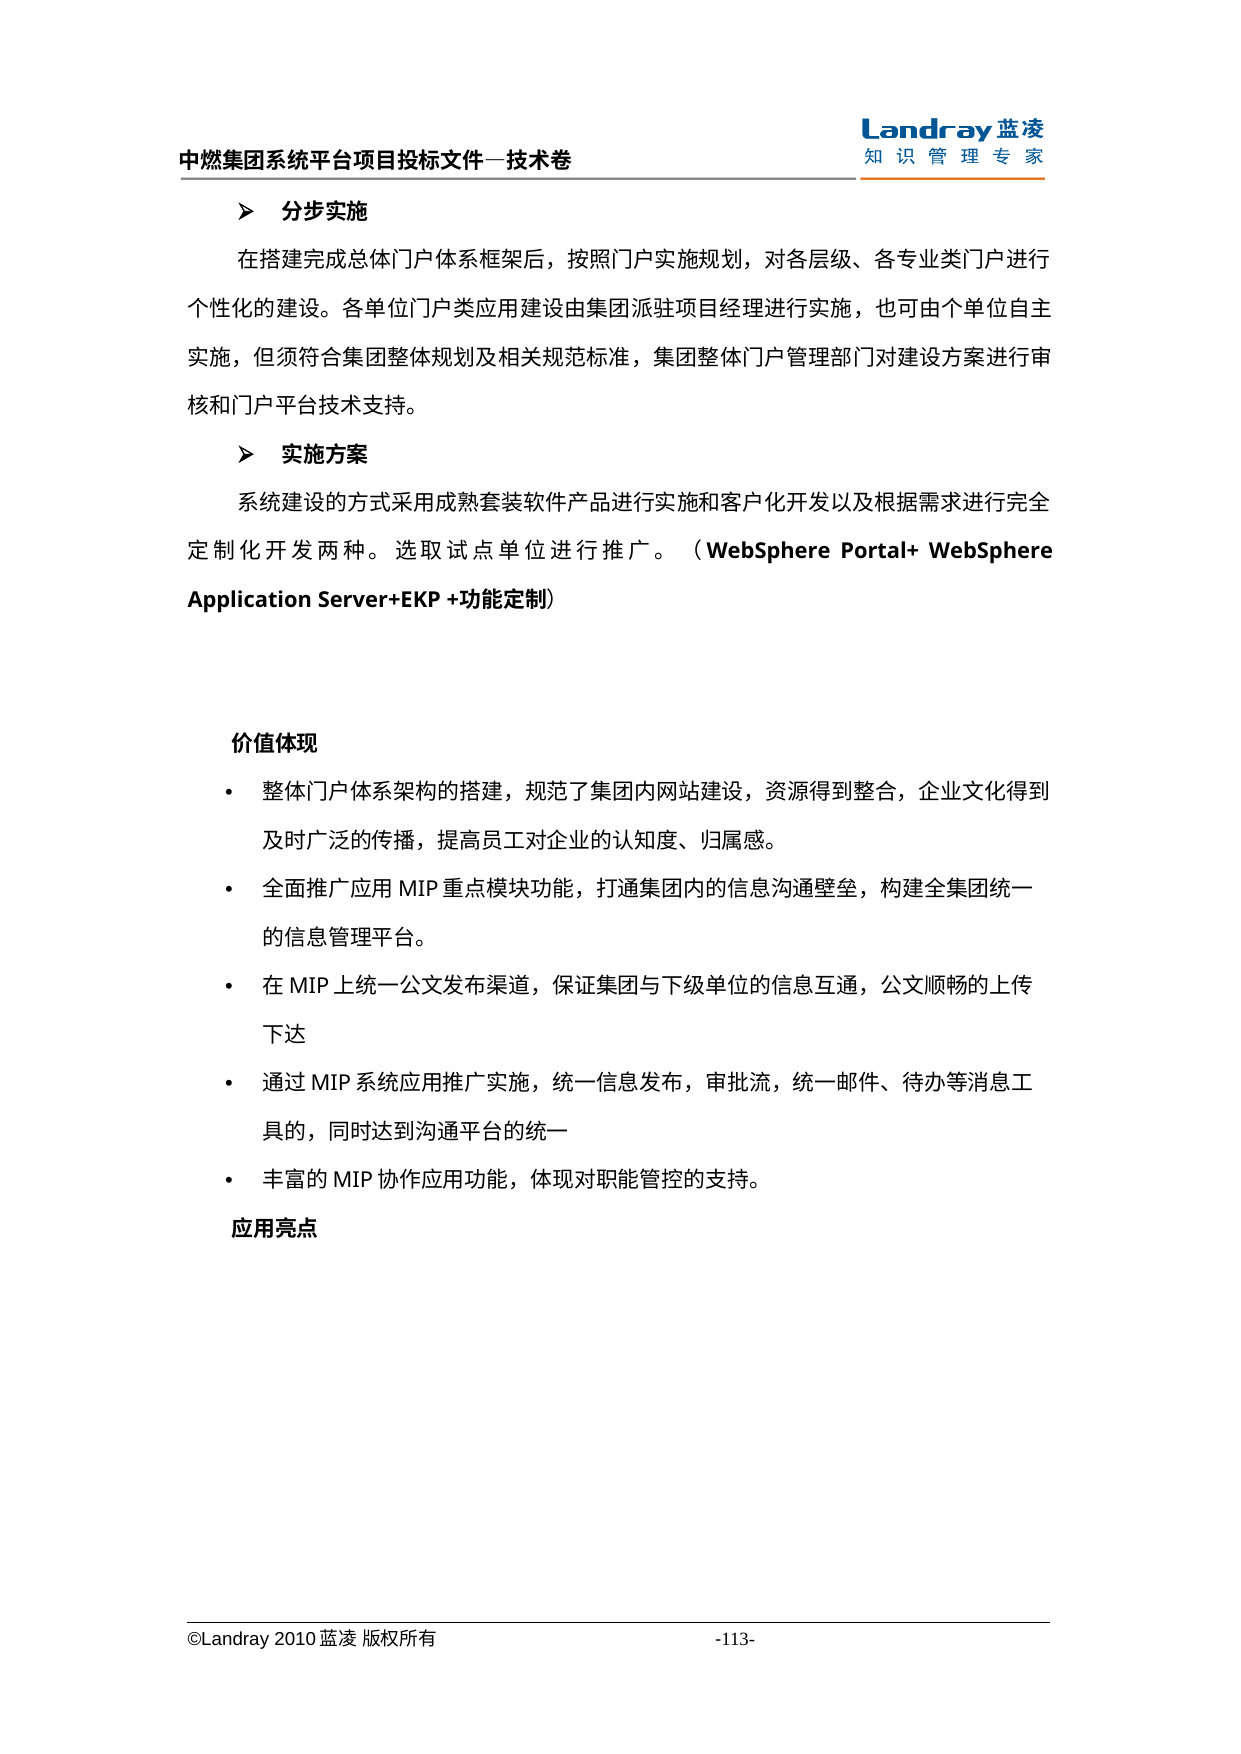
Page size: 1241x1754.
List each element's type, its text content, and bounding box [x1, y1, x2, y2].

list 分步实施 [237, 193, 1053, 226]
list 整体门户体系架构的搭建，规范了集团内网站建设，资源得到整合，企业文化得到及时广泛的传播，提高员工对企业的认知度、归属感。 [225, 773, 1053, 855]
text 应用亮点 [187, 1210, 1053, 1243]
picture [180, 118, 1045, 180]
text 在搭建完成总体门户体系框架后，按照门户实施规划，对各层级、各专业类门户进行个性化的建设。各单位门户类应用建设由集团派驻项目经理进行实施，也可由个单位自主实施，但须符合集团整体规划及相关规范标准，集团整体门户管理部门对建设方案进行审核和门户平台技术支持。 [187, 242, 1053, 420]
text 价值体现 [187, 725, 1053, 758]
list 在MIP上统一公文发布渠道，保证集团与下级单位的信息互通，公文顺畅的上传下达 [225, 968, 1053, 1049]
list 通过MIP系统应用推广实施，统一信息发布，审批流，统一邮件、待办等消息工具的，同时达到沟通平台的统一 [225, 1065, 1053, 1146]
list 实施方案 [237, 436, 1053, 469]
list 全面推广应用MIP重点模块功能，打通集团内的信息沟通壁垒，构建全集团统一的信息管理平台。 [225, 871, 1053, 952]
list 丰富的MIP协作应用功能，体现对职能管控的支持。 [225, 1162, 1053, 1194]
text 系统建设的方式采用成熟套装软件产品进行实施和客户化开发以及根据需求进行完全定制化开发两种。选取试点单位进行推广。（WebSphere Portal+ WebSphere Application Server+EKP +功能定制） [187, 484, 1053, 614]
